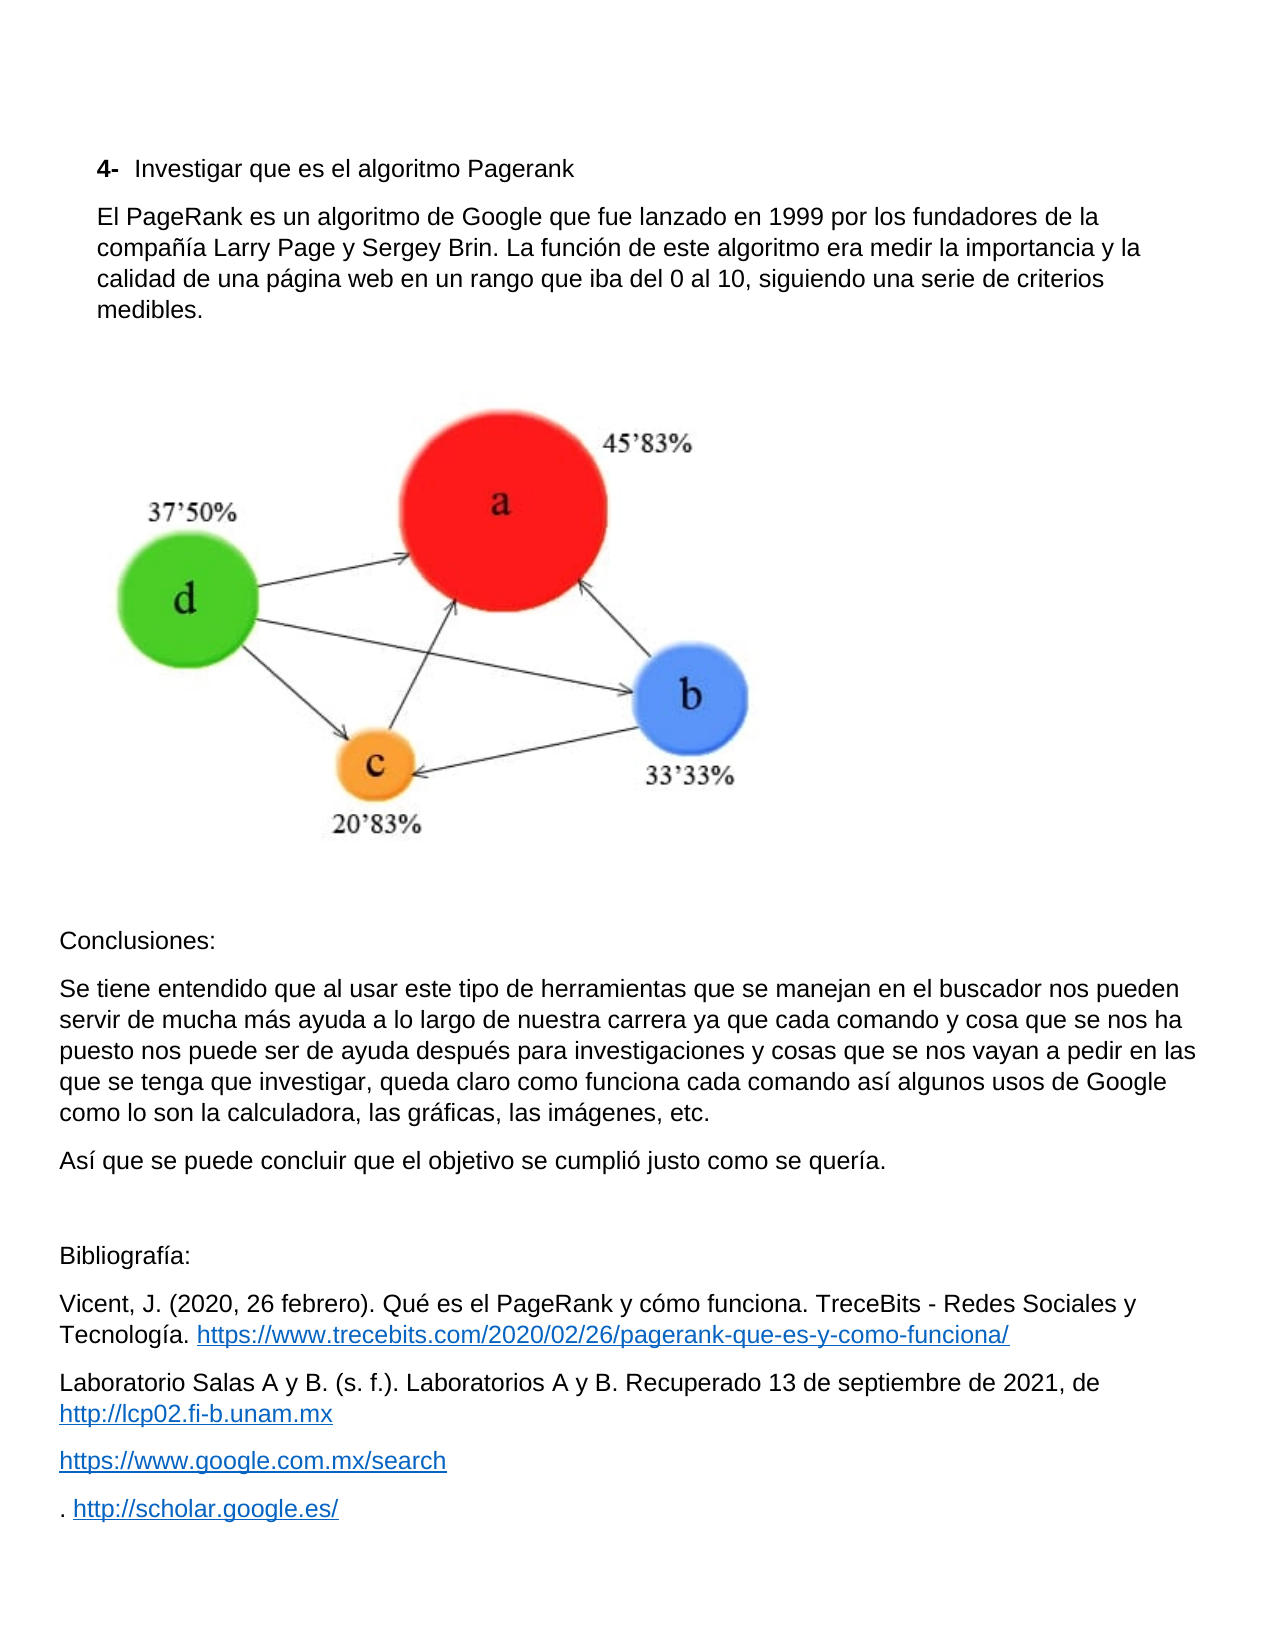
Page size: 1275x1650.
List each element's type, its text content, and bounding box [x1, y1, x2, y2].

text Conclusiones: [59, 926, 1216, 955]
text . http://scholar.google.es/ [59, 1494, 1216, 1523]
text Así que se puede concluir que el objetivo se cumplió justo como se quería. [59, 1146, 1216, 1174]
text Se tiene entendido que al usar este tipo de herramientas que se manejan en el buscador nos pueden servir de mucha más ayuda a lo largo de nuestra carrera ya que cada comando y cosa que se nos ha puesto nos puede ser de ayuda después para investigaciones y cosas que se nos vayan a pedir en las que se tenga que investigar, queda claro como funciona cada comando así algunos usos de Google como lo son la calculadora, las gráficas, las imágenes, etc. [59, 974, 1216, 1127]
text https://www.google.com.mx/search [59, 1446, 1216, 1475]
text Bibliografía: [59, 1241, 1216, 1270]
text Laboratorio Salas A y B. (s. f.). Laboratorios A y B. Recuperado 13 de septiembre de 2021, de http://lcp02.fi-b.unam.mx [59, 1368, 1216, 1427]
text Vicent, J. (2020, 26 febrero). Qué es el PageRank y cómo funciona. TreceBits - Redes Sociales y Tecnología. https://www.trecebits.com/2020/02/26/pagerank-que-es-y-como-funciona/ [59, 1289, 1216, 1349]
picture [59, 390, 841, 860]
list Investigar que es el algoritmo Pagerank [97, 154, 1216, 183]
text El PageRank es un algoritmo de Google que fue lanzado en 1999 por los fundadores de la compañía Larry Page y Sergey Brin. La función de este algoritmo era medir la importancia y la calidad de una página web en un rango que iba del 0 al 10, siguiendo una serie de criterios medibles. [97, 202, 1216, 324]
